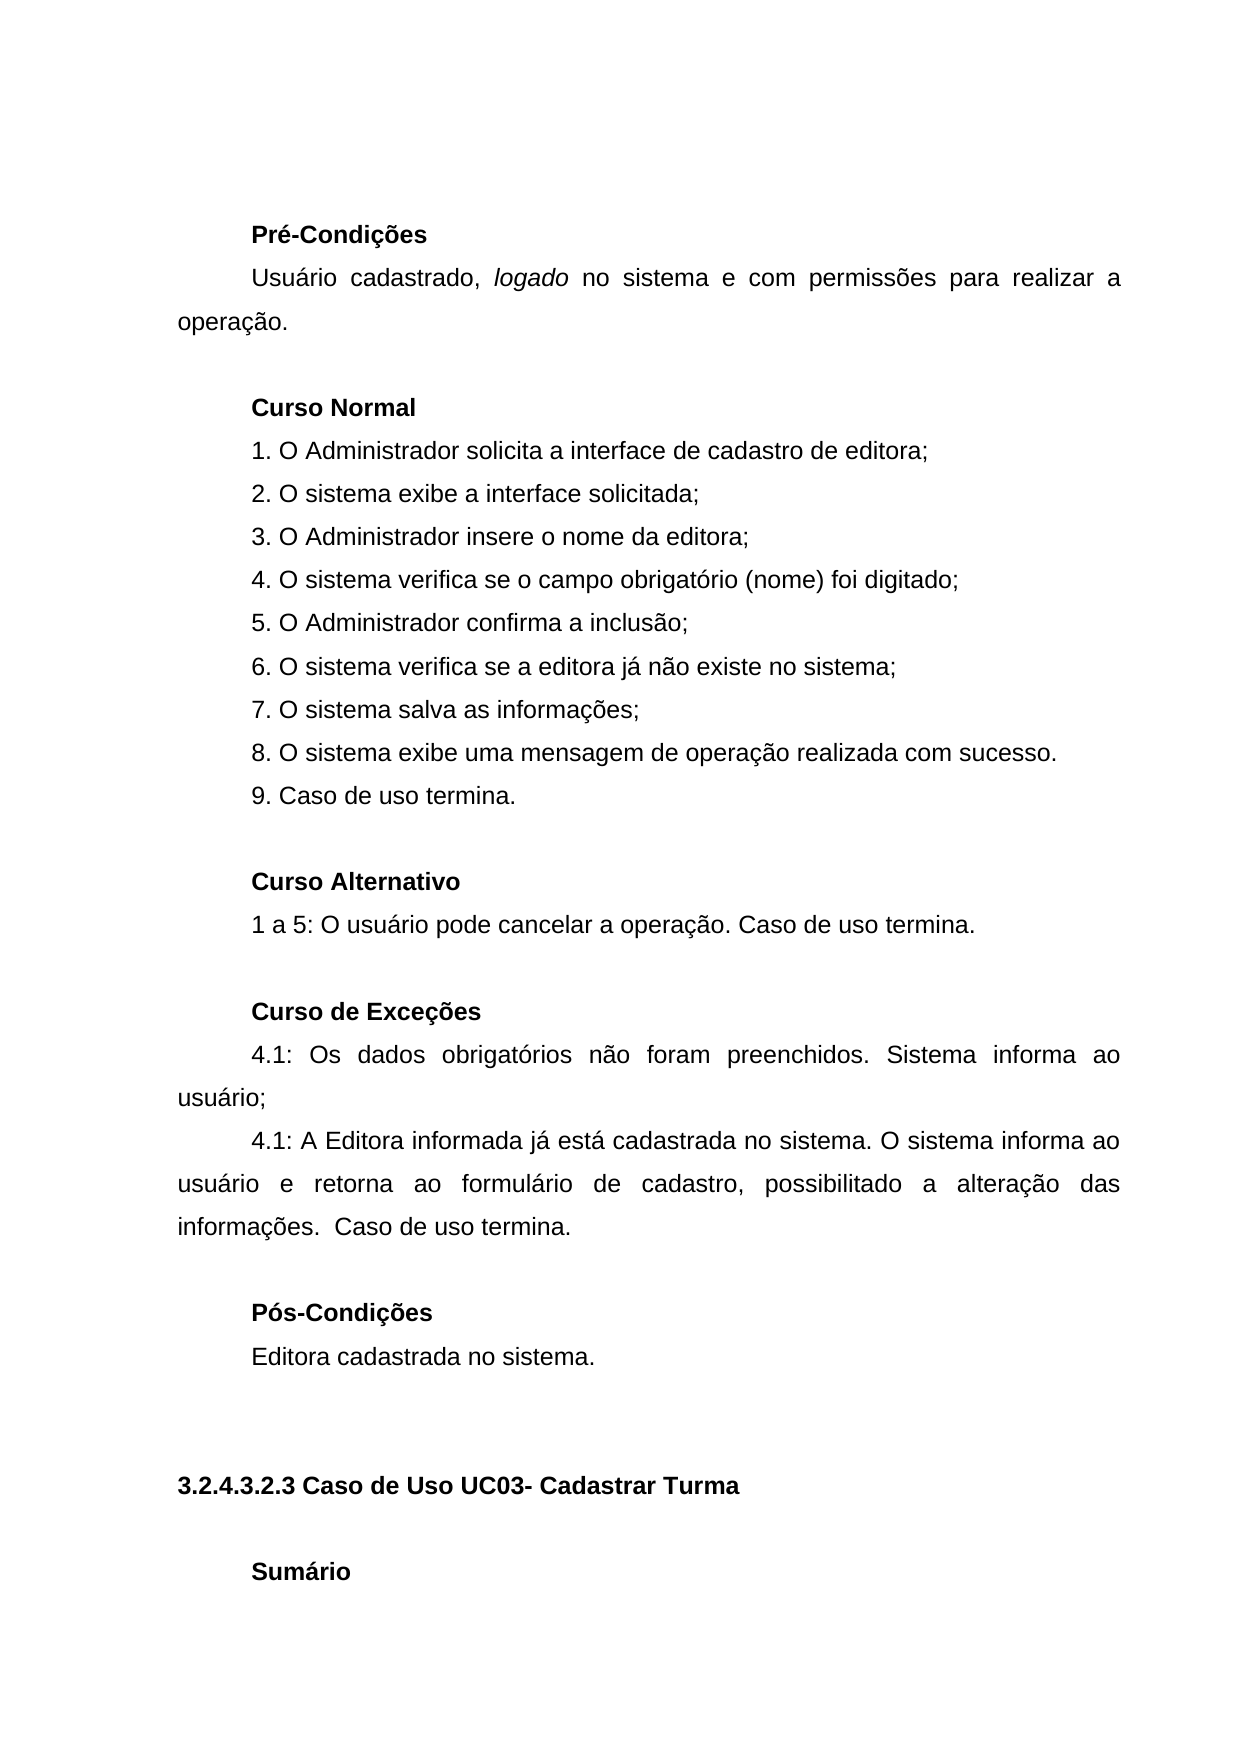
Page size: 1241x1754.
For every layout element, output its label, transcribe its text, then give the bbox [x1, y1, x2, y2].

text Pré-Condições [177, 220, 1122, 249]
text 7. O sistema salva as informações; [177, 695, 1122, 723]
text 3.2.4.3.2.3 Caso de Uso UC03- Cadastrar Turma [177, 1471, 1122, 1500]
text Curso Normal [177, 393, 1122, 422]
text 2. O sistema exibe a interface solicitada; [177, 479, 1122, 508]
text Curso de Exceções [177, 997, 1122, 1025]
text 4.1: A Editora informada já está cadastrada no sistema. O sistema informa ao usuário e retorna ao formulário de cadastro, possibilitado a alteração das informações. Caso de uso termina. [177, 1126, 1122, 1241]
text Usuário cadastrado, logado no sistema e com permissões para realizar a operação. [177, 263, 1122, 335]
text Editora cadastrada no sistema. [177, 1342, 1122, 1370]
text 1 a 5: O usuário pode cancelar a operação. Caso de uso termina. [177, 910, 1122, 939]
text 3. O Administrador insere o nome da editora; [177, 522, 1122, 551]
text 4.1: Os dados obrigatórios não foram preenchidos. Sistema informa ao usuário; [177, 1040, 1122, 1112]
text 9. Caso de uso termina. [177, 781, 1122, 810]
text Sumário [177, 1557, 1122, 1586]
text Curso Alternativo [177, 867, 1122, 896]
text 8. O sistema exibe uma mensagem de operação realizada com sucesso. [177, 738, 1122, 767]
text 1. O Administrador solicita a interface de cadastro de editora; [177, 436, 1122, 465]
text 4. O sistema verifica se o campo obrigatório (nome) foi digitado; [177, 565, 1122, 594]
text Pós-Condições [177, 1298, 1122, 1327]
text 5. O Administrador confirma a inclusão; [177, 608, 1122, 637]
text 6. O sistema verifica se a editora já não existe no sistema; [177, 652, 1122, 680]
